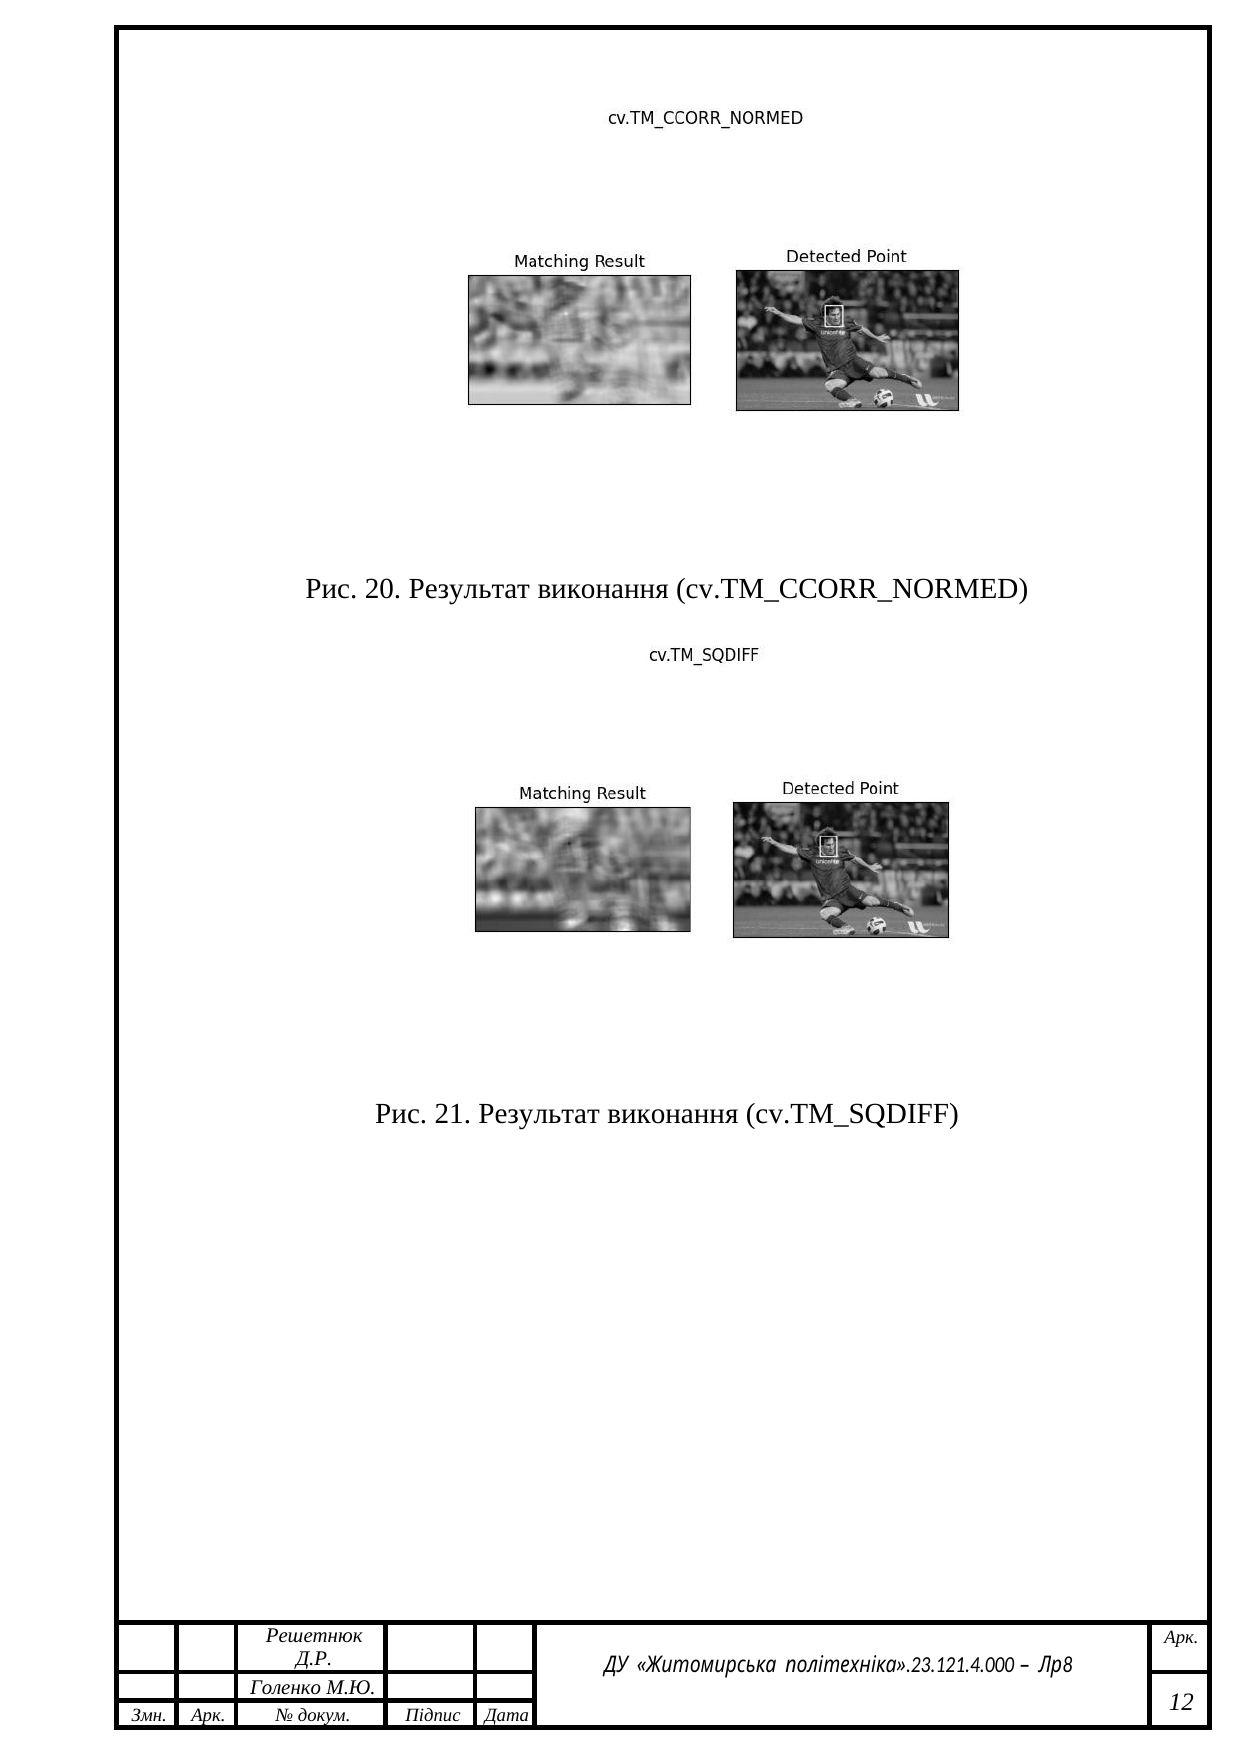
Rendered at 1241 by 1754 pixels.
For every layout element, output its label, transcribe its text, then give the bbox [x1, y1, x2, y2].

picture [467, 645, 955, 943]
table_cell [477, 1674, 532, 1698]
table_cell [119, 1625, 174, 1670]
table_cell Арк. [1152, 1625, 1207, 1670]
picture [460, 108, 965, 416]
table_cell Решетнюк Д.Р. [238, 1625, 383, 1670]
table_cell [477, 1625, 532, 1670]
table_cell [179, 1625, 234, 1670]
table_cell ДУ «Житомирська політехніка».23.121.4.000 – Лр8 [537, 1625, 1147, 1725]
table_header Рис. 20. Результат виконання (cv.TM_CCORR_NORMED) Рис. 21. Результат виконання (cv.TM_SQDIFF) [119, 30, 1207, 1620]
table_cell 12 [1152, 1674, 1207, 1725]
table_cell Підпис [388, 1703, 473, 1725]
table_cell [119, 1674, 174, 1698]
table_cell [179, 1674, 234, 1698]
table_cell Дата [477, 1703, 532, 1725]
table_cell Голенко М.Ю. [238, 1674, 383, 1698]
table_cell [388, 1674, 473, 1698]
table_cell Арк. [179, 1703, 234, 1725]
table_cell [388, 1625, 473, 1670]
table_cell Змн. [119, 1703, 174, 1725]
table_cell № докум. [238, 1703, 383, 1725]
